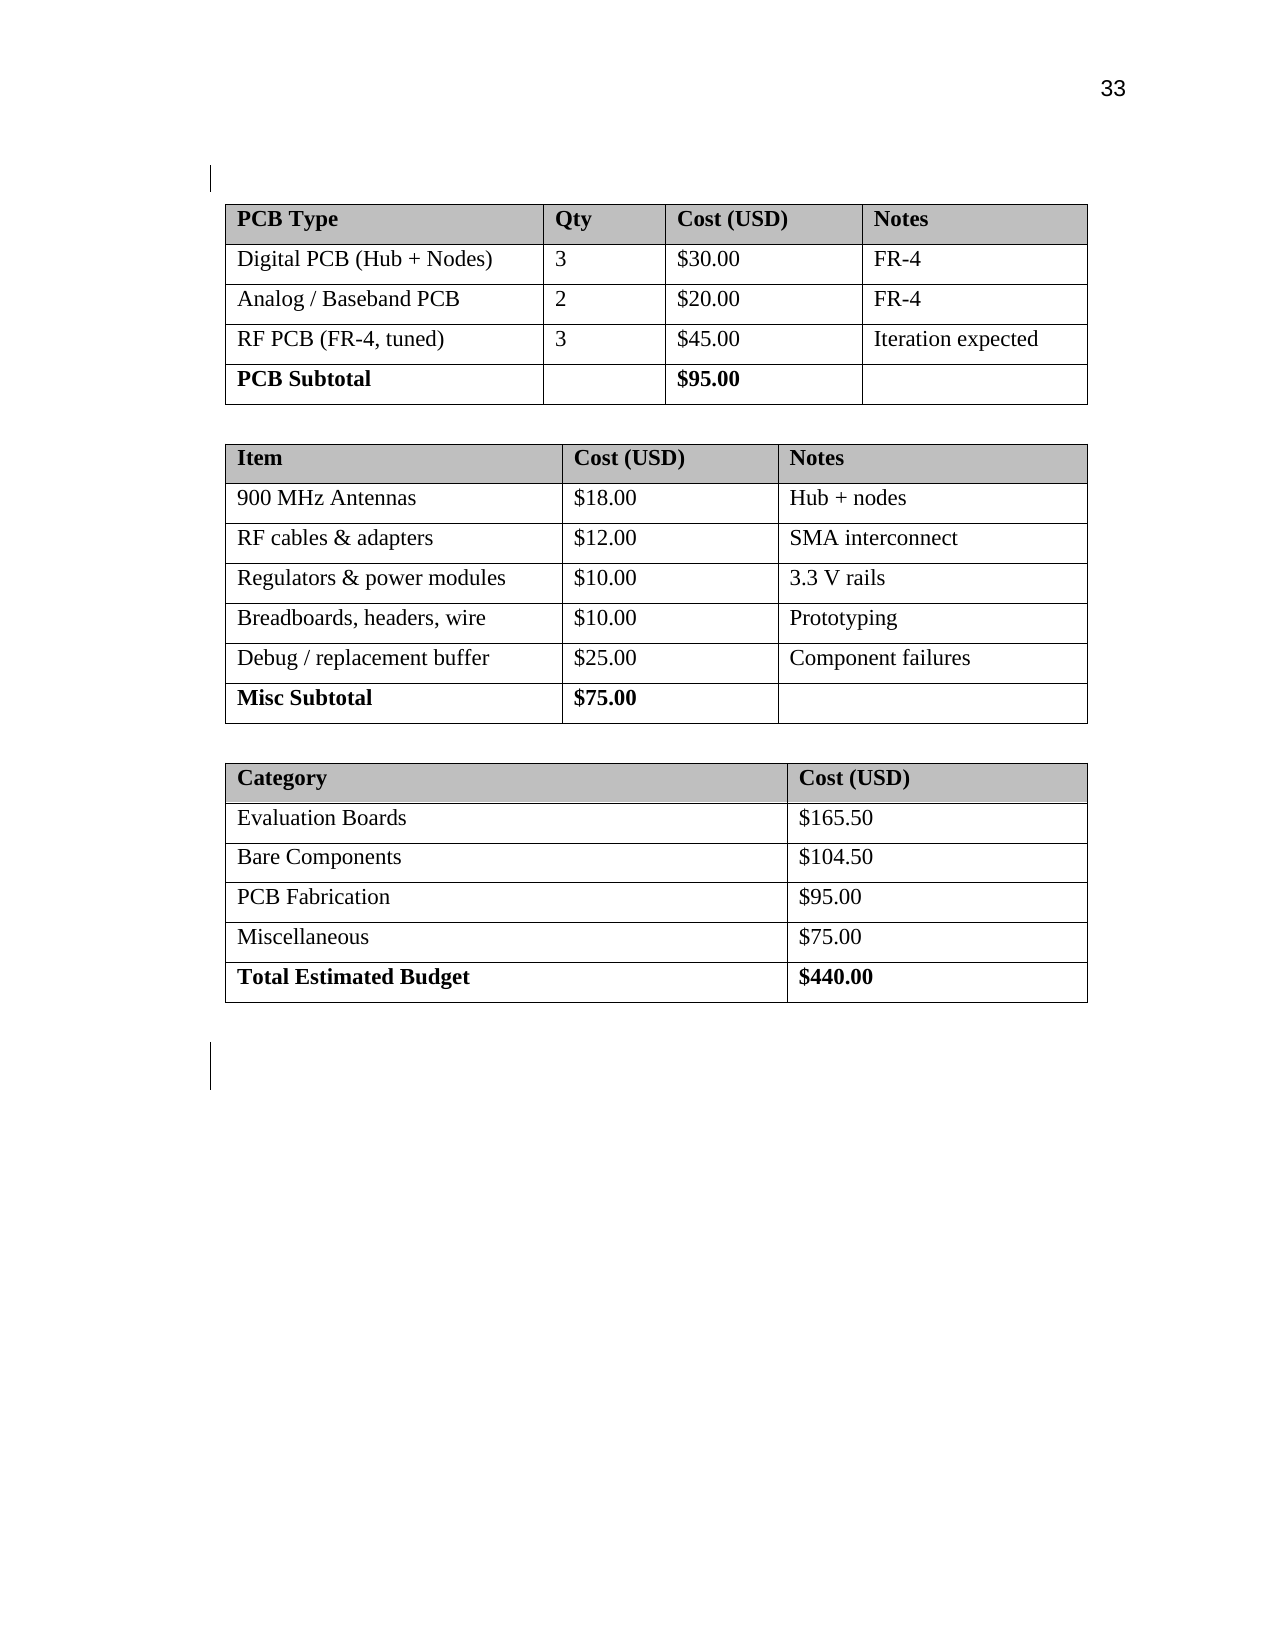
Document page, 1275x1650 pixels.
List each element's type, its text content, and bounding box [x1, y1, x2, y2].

table_cell Bare Components [226, 844, 787, 882]
table_cell $25.00 [563, 644, 778, 683]
table_header Notes [779, 445, 1087, 483]
table_cell Iteration expected [863, 325, 1087, 364]
table_cell Total Estimated Budget [226, 963, 787, 1002]
table_cell SMA interconnect [779, 524, 1087, 563]
table_cell 3 [544, 325, 665, 364]
table_cell Miscellaneous [226, 923, 787, 962]
table_cell $75.00 [563, 684, 778, 723]
table_cell $20.00 [666, 285, 862, 324]
table_cell $30.00 [666, 245, 862, 284]
table_cell 900 MHz Antennas [226, 484, 562, 523]
table_cell 3 [544, 245, 665, 284]
table_cell [779, 684, 1087, 723]
table_cell Misc Subtotal [226, 684, 562, 723]
table_cell 2 [544, 285, 665, 324]
table_cell Evaluation Boards [226, 804, 787, 842]
table_header Notes [863, 205, 1087, 244]
table_cell Hub + nodes [779, 484, 1087, 523]
table_cell $10.00 [563, 604, 778, 643]
table_cell $45.00 [666, 325, 862, 364]
table_cell PCB Fabrication [226, 883, 787, 922]
table_cell RF PCB (FR-4, tuned) [226, 325, 543, 364]
table_cell $165.50 [788, 804, 1087, 842]
table_cell Analog / Baseband PCB [226, 285, 543, 324]
table_cell $440.00 [788, 963, 1087, 1002]
table_cell $95.00 [666, 365, 862, 403]
table_cell RF cables & adapters [226, 524, 562, 563]
table_cell Regulators & power modules [226, 564, 562, 603]
table_header Item [226, 445, 562, 483]
table_cell Prototyping [779, 604, 1087, 643]
table_header Cost (USD) [666, 205, 862, 244]
table_cell [544, 365, 665, 403]
table_cell $95.00 [788, 883, 1087, 922]
table_cell FR-4 [863, 285, 1087, 324]
table_header Qty [544, 205, 665, 244]
table_cell $75.00 [788, 923, 1087, 962]
table_cell Digital PCB (Hub + Nodes) [226, 245, 543, 284]
table_cell Debug / replacement buffer [226, 644, 562, 683]
table_cell $10.00 [563, 564, 778, 603]
table_header Category [226, 764, 787, 802]
table_cell Component failures [779, 644, 1087, 683]
table_header Cost (USD) [788, 764, 1087, 802]
table_cell [863, 365, 1087, 403]
table_cell FR-4 [863, 245, 1087, 284]
table_cell $12.00 [563, 524, 778, 563]
table_header PCB Type [226, 205, 543, 244]
table_cell $18.00 [563, 484, 778, 523]
table_cell $104.50 [788, 844, 1087, 882]
table_cell 3.3 V rails [779, 564, 1087, 603]
table_cell Breadboards, headers, wire [226, 604, 562, 643]
table_header Cost (USD) [563, 445, 778, 483]
table_cell PCB Subtotal [226, 365, 543, 403]
